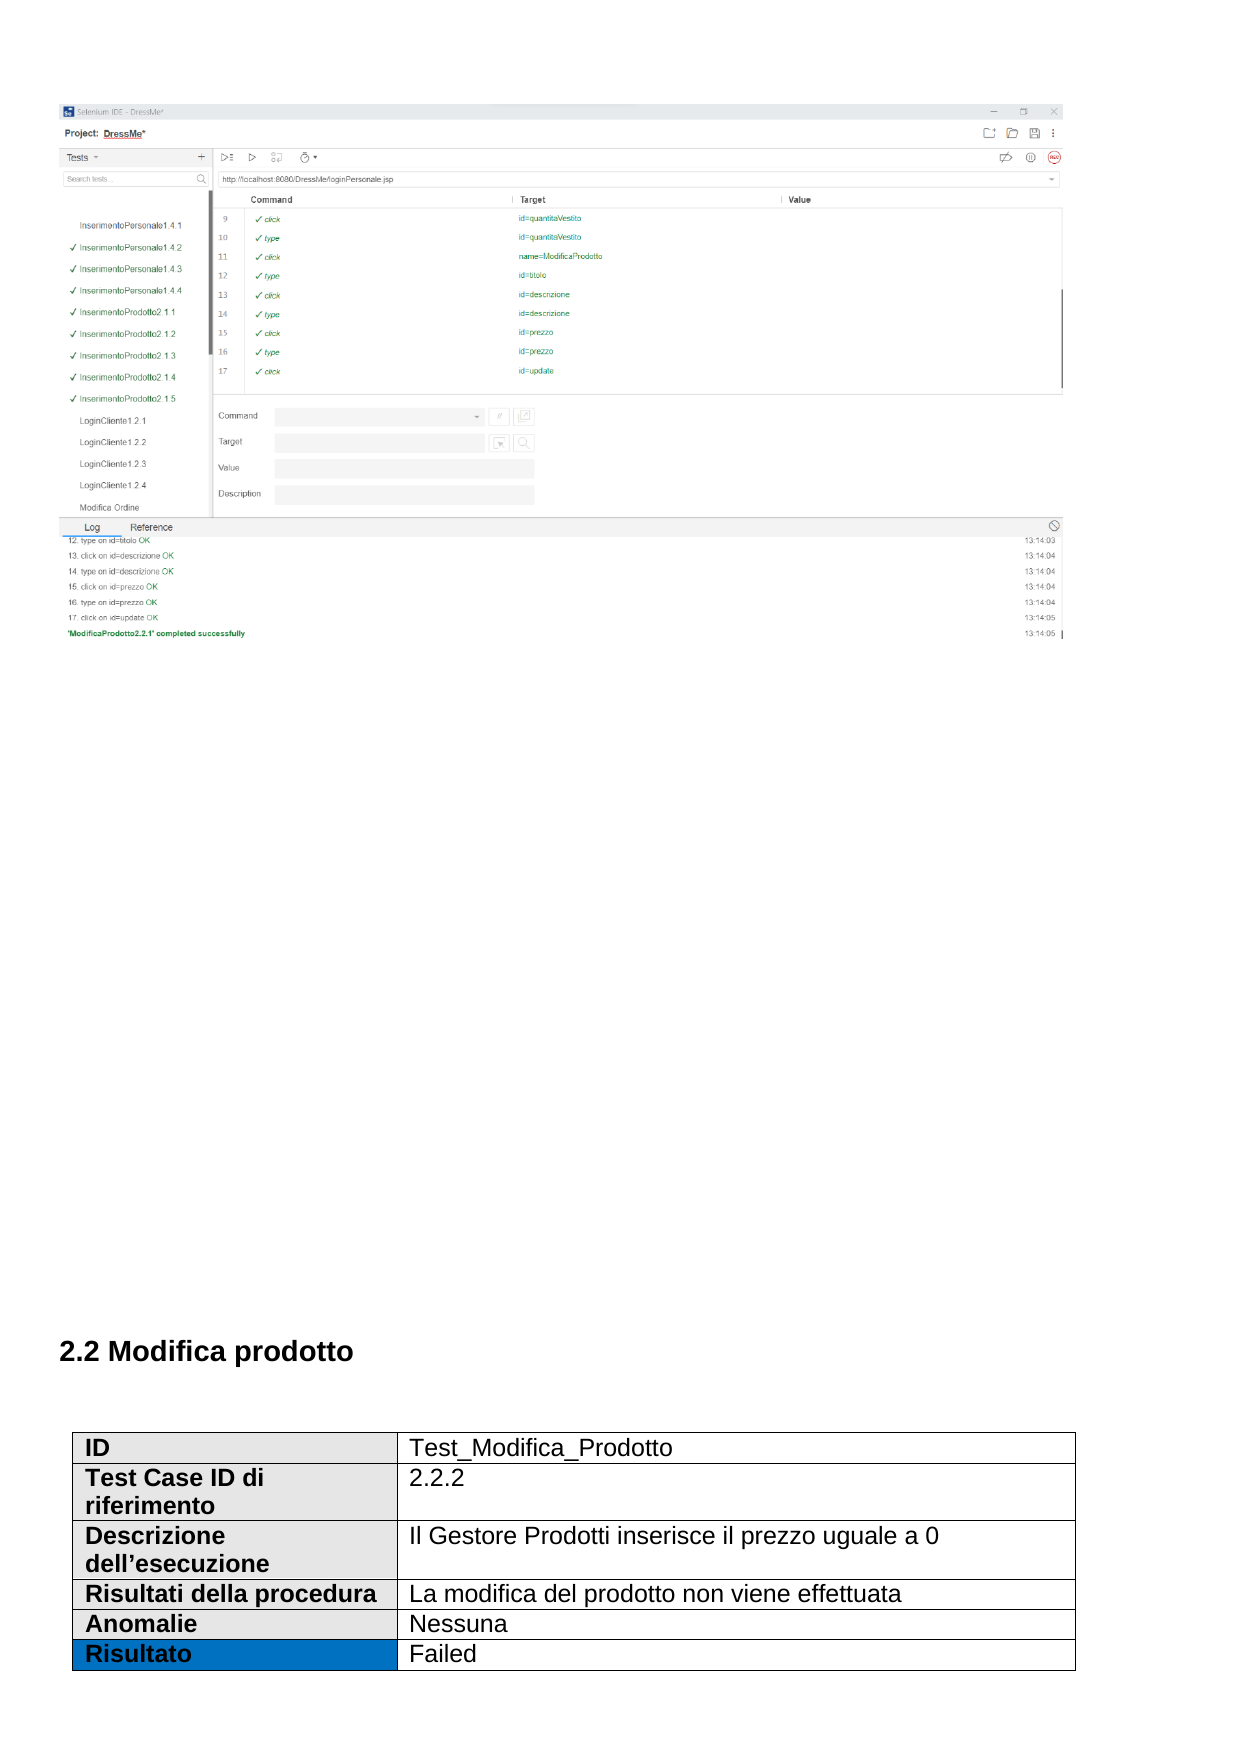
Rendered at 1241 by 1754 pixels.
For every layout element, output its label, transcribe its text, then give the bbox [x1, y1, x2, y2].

picture [59, 104, 1063, 639]
table_cell Nessuna [398, 1610, 1075, 1639]
table_cell Il Gestore Prodotti inserisce il prezzo uguale a 0 [398, 1521, 1075, 1578]
table_cell Failed [398, 1640, 1075, 1670]
table_cell Test Case ID di riferimento [73, 1464, 397, 1520]
table_header ID [73, 1433, 397, 1463]
text 2.2 Modifica prodotto [59, 1334, 1181, 1368]
table_cell Risultato [73, 1640, 397, 1670]
table_cell La modifica del prodotto non viene effettuata [398, 1580, 1075, 1609]
table_cell Descrizione dell’esecuzione [73, 1521, 397, 1578]
table_cell 2.2.2 [398, 1464, 1075, 1520]
table_cell Anomalie [73, 1610, 397, 1639]
table_cell Risultati della procedura [73, 1580, 397, 1609]
table_header Test_Modifica_Prodotto [398, 1433, 1075, 1463]
